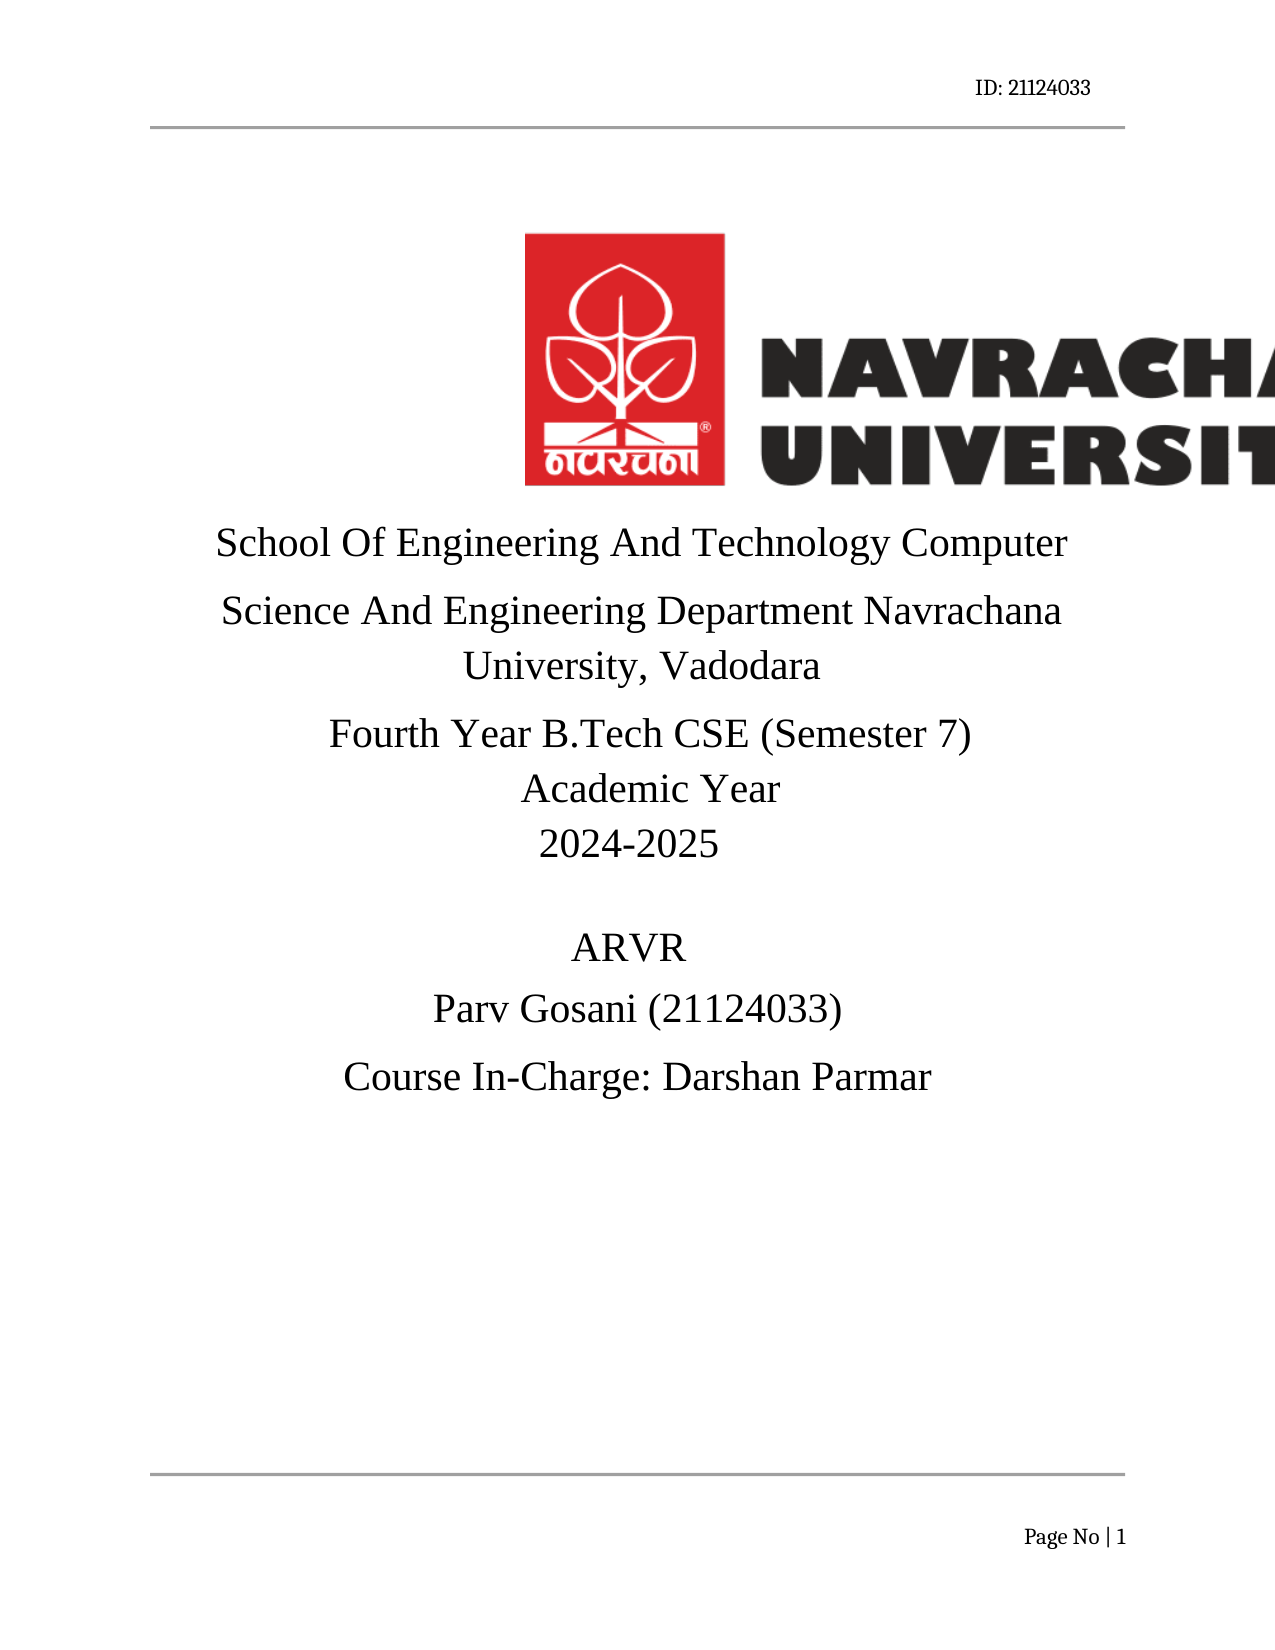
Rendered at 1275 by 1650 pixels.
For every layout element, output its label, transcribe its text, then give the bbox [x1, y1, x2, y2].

picture [525, 228, 1275, 493]
text Academic Year [176, 763, 1125, 811]
text ARVR [150, 923, 1107, 971]
text Science And Engineering Department Navrachana University, Vadodara [158, 585, 1125, 688]
text Fourth Year B.Tech CSE (Semester 7) [176, 708, 1125, 756]
text Course In-Charge: Darshan Parmar [150, 1052, 1125, 1099]
text 2024-2025 [150, 819, 1107, 867]
text Parv Gosani (21124033) [150, 983, 1125, 1031]
text School Of Engineering And Technology Computer [158, 517, 1125, 565]
